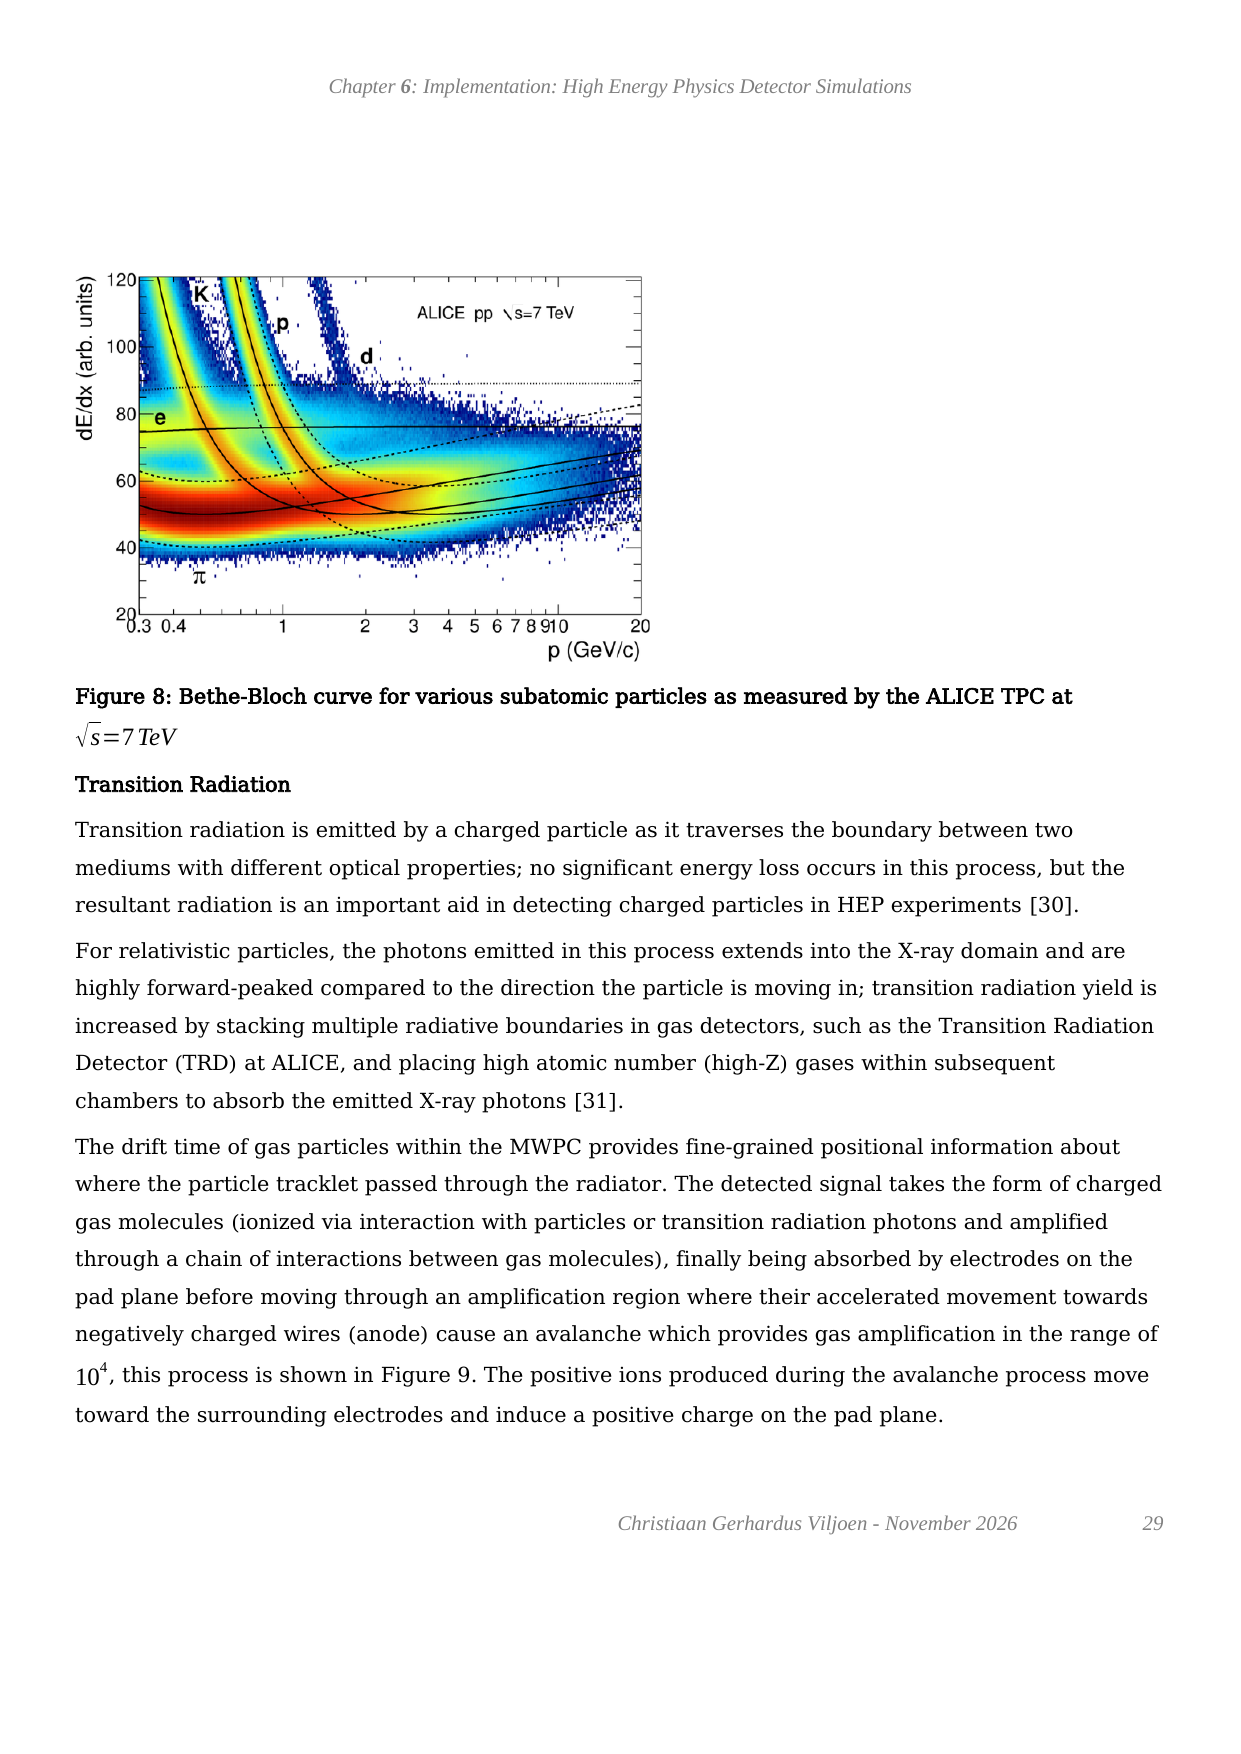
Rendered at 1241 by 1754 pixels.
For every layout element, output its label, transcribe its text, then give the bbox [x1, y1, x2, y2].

text For relativistic particles, the photons emitted in this process extends into the X-ray domain and are highly forward-peaked compared to the direction the particle is moving in; transition radiation yield is increased by stacking multiple radiative boundaries in gas detectors, such as the Transition Radiation Detector (TRD) at ALICE, and placing high atomic number (high-Z) gases within subsequent chambers to absorb the emitted X-ray photons . [75, 938, 1165, 1113]
text Figure 8: Bethe-Bloch curve for various subatomic particles as measured by the ALICE TPC at [75, 683, 1165, 750]
picture [75, 272, 650, 662]
text The drift time of gas particles within the MWPC provides fine-grained positional information about where the particle tracklet passed through the radiator. The detected signal takes the form of charged gas molecules (ionized via interaction with particles or transition radiation photons and amplified through a chain of interactions between gas molecules), finally being absorbed by electrodes on the pad plane before moving through an amplification region where their accelerated movement towards negatively charged wires (anode) cause an avalanche which provides gas amplification in the range of , this process is shown in Figure 9. The positive ions produced during the avalanche process move toward the surrounding electrodes and induce a positive charge on the pad plane. [75, 1133, 1165, 1427]
text Transition Radiation [75, 771, 1165, 796]
text Transition radiation is emitted by a charged particle as it traverses the boundary between two mediums with different optical properties; no significant energy loss occurs in this process, but the resultant radiation is an important aid in detecting charged particles in HEP experiments . [75, 817, 1165, 917]
